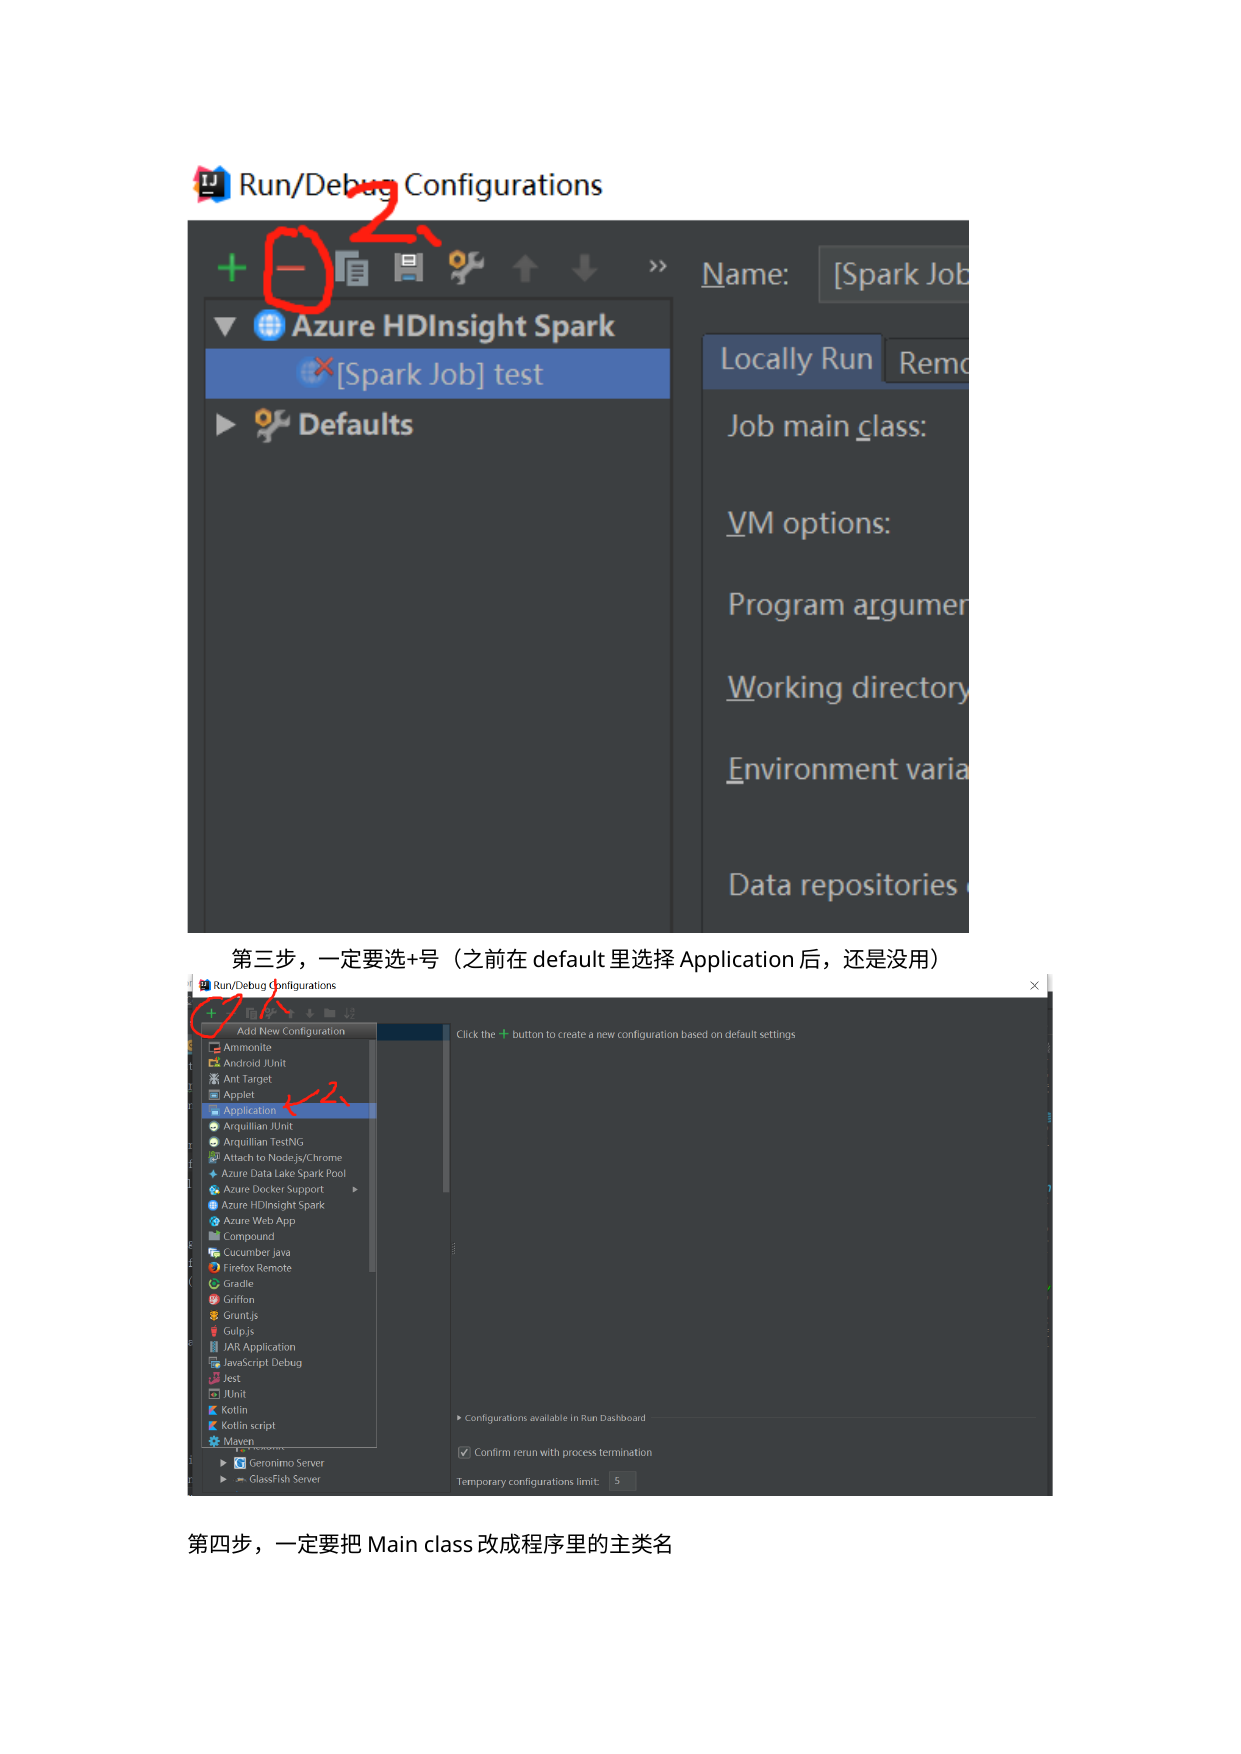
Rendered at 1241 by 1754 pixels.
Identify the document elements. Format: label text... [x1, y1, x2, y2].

text 第三步，一定要选+号（之前在default里选择Application后，还是没用） [187, 942, 1053, 974]
text 第四步，一定要把Main class改成程序里的主类名 [187, 1527, 1053, 1559]
picture [187, 162, 969, 933]
picture [187, 974, 1053, 1496]
